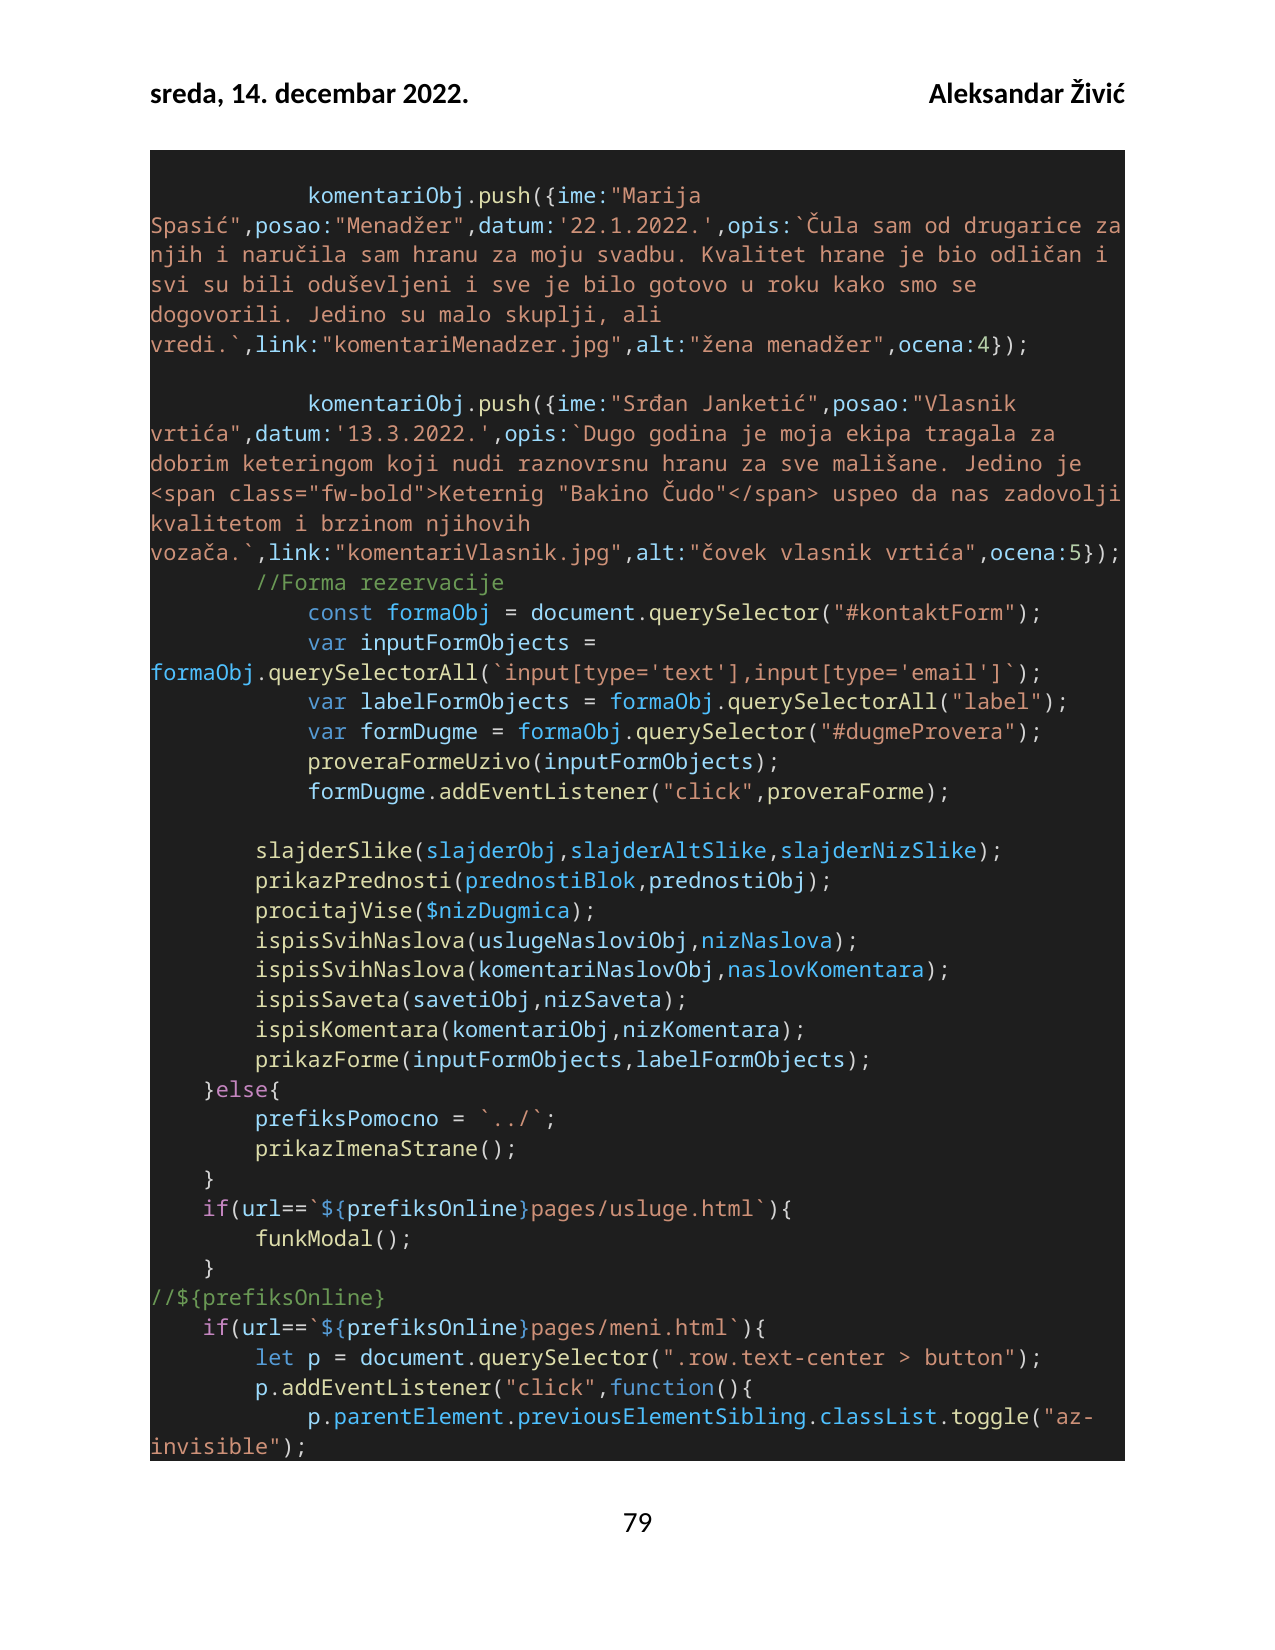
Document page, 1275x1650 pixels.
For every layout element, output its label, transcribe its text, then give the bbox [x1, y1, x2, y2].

text if(url==`${prefiksOnline}pages/meni.html`){ [150, 1312, 1125, 1342]
text } [150, 1252, 1125, 1282]
text let p = document.querySelector(".row.text-center > button"); [150, 1342, 1125, 1371]
text komentariObj.push({ime:"Marija Spasić",posao:"Menadžer",datum:'22.1.2022.',opis:`Čula sam od drugarice za njih i naručila sam hranu za moju svadbu. Kvalitet hrane je bio odličan i svi su bili oduševljeni i sve je bilo gotovo u roku kako smo se dogovorili. Jedino su malo skuplji, ali vredi.`,link:"komentariMenadzer.jpg",alt:"žena menadžer",ocena:4}); [150, 180, 1125, 358]
text ispisSvihNaslova(komentariNaslovObj,naslovKomentara); [150, 954, 1125, 984]
text p.parentElement.previousElementSibling.classList.toggle("az-invisible"); [150, 1401, 1125, 1461]
text var inputFormObjects = formaObj.querySelectorAll(`input[type='text'],input[type='email']`); [150, 627, 1125, 686]
text prikazForme(inputFormObjects,labelFormObjects); [150, 1044, 1125, 1073]
text formDugme.addEventListener("click",proveraForme); [150, 776, 1125, 805]
text ispisKomentara(komentariObj,nizKomentara); [150, 1014, 1125, 1044]
text proveraFormeUzivo(inputFormObjects); [150, 746, 1125, 776]
text komentariObj.push({ime:"Srđan Janketić",posao:"Vlasnik vrtića",datum:'13.3.2022.',opis:`Dugo godina je moja ekipa tragala za dobrim keteringom koji nudi raznovrsnu hranu za sve mališane. Jedino je <span class="fw-bold">Keternig "Bakino Čudo"</span> uspeo da nas zadovolji kvalitetom i brzinom njihovih vozača.`,link:"komentariVlasnik.jpg",alt:"čovek vlasnik vrtića",ocena:5}); [150, 388, 1125, 567]
text if(url==`${prefiksOnline}pages/usluge.html`){ [150, 1193, 1125, 1222]
text const formaObj = document.querySelector("#kontaktForm"); [150, 597, 1125, 627]
text procitajVise($nizDugmica); [150, 895, 1125, 924]
text ispisSvihNaslova(uslugeNasloviObj,nizNaslova); [150, 924, 1125, 954]
text } [150, 1163, 1125, 1193]
text slajderSlike(slajderObj,slajderAltSlike,slajderNizSlike); [150, 835, 1125, 865]
text funkModal(); [150, 1222, 1125, 1252]
text var formDugme = formaObj.querySelector("#dugmeProvera"); [150, 716, 1125, 746]
text prikazImenaStrane(); [150, 1133, 1125, 1163]
text prikazPrednosti(prednostiBlok,prednostiObj); [150, 865, 1125, 895]
text p.addEventListener("click",function(){ [150, 1371, 1125, 1401]
text prefiksPomocno = `../`; [150, 1103, 1125, 1133]
text }else{ [150, 1073, 1125, 1103]
text //${prefiksOnline} [150, 1282, 1125, 1312]
text //Forma rezervacije [150, 567, 1125, 597]
text ispisSaveta(savetiObj,nizSaveta); [150, 984, 1125, 1014]
text var labelFormObjects = formaObj.querySelectorAll("label"); [150, 686, 1125, 716]
